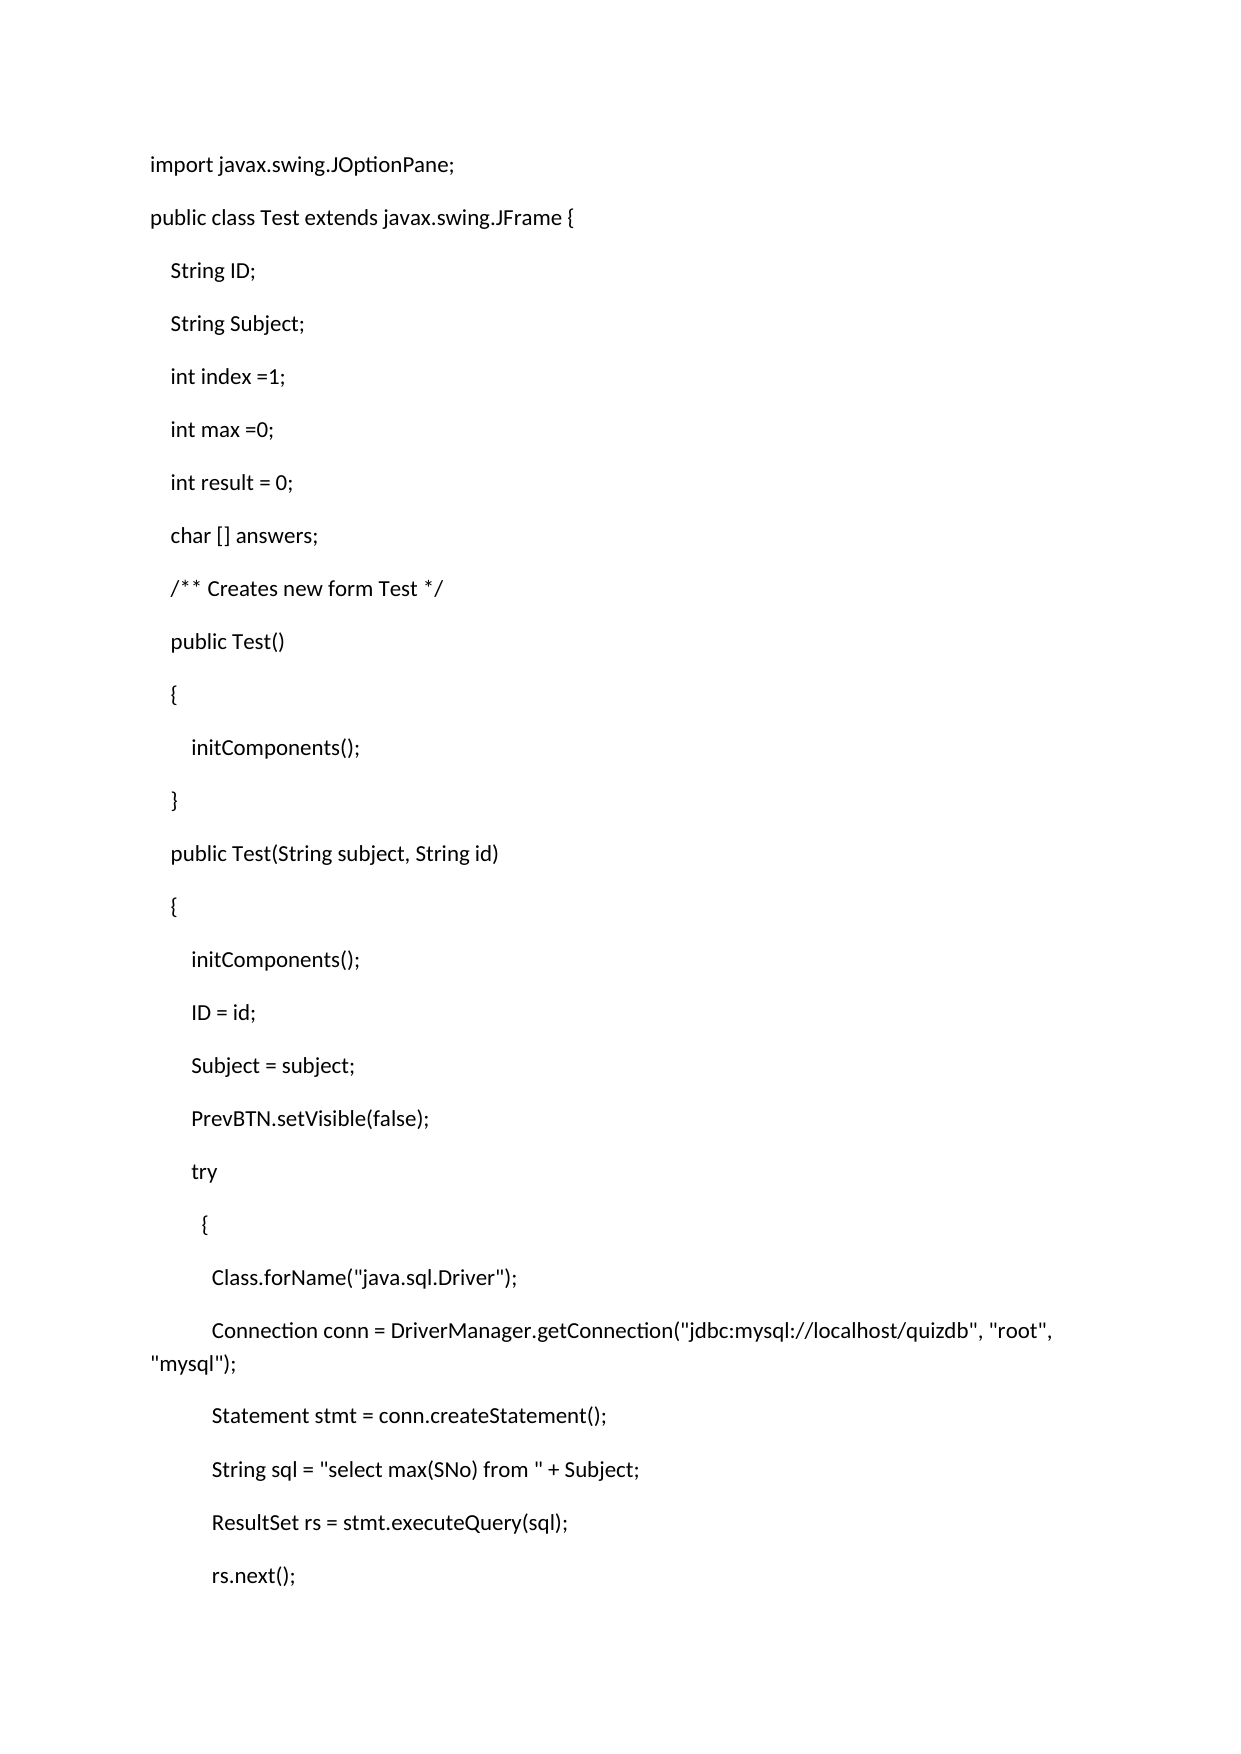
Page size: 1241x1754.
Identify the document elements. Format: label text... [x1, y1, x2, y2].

text String ID; [150, 256, 1090, 284]
text String Subject; [150, 309, 1090, 337]
text rs.next(); [150, 1561, 1090, 1589]
text int max =0; [150, 415, 1090, 443]
text public Test() [150, 627, 1090, 655]
text ID = id; [150, 998, 1090, 1026]
text public class Test extends javax.swing.JFrame { [150, 203, 1090, 231]
text initComponents(); [150, 945, 1090, 973]
text { [150, 680, 1090, 708]
text char [] answers; [150, 521, 1090, 549]
text initComponents(); [150, 733, 1090, 761]
text { [150, 892, 1090, 920]
text int result = 0; [150, 468, 1090, 496]
text int index =1; [150, 362, 1090, 390]
text String sql = "select max(SNo) from " + Subject; [150, 1455, 1090, 1483]
text public Test(String subject, String id) [150, 839, 1090, 867]
text import javax.swing.JOptionPane; [150, 150, 1090, 178]
text Connection conn = DriverManager.getConnection("jdbc:mysql://localhost/quizdb", "root", "mysql"); [150, 1316, 1090, 1377]
text /** Creates new form Test */ [150, 574, 1090, 602]
text try [150, 1157, 1090, 1185]
text Class.forName("java.sql.Driver"); [150, 1263, 1090, 1291]
text ResultSet rs = stmt.executeQuery(sql); [150, 1508, 1090, 1536]
text Statement stmt = conn.createStatement(); [150, 1402, 1090, 1430]
text } [150, 786, 1090, 814]
text PrevBTN.setVisible(false); [150, 1104, 1090, 1132]
text Subject = subject; [150, 1051, 1090, 1079]
text { [150, 1210, 1090, 1238]
